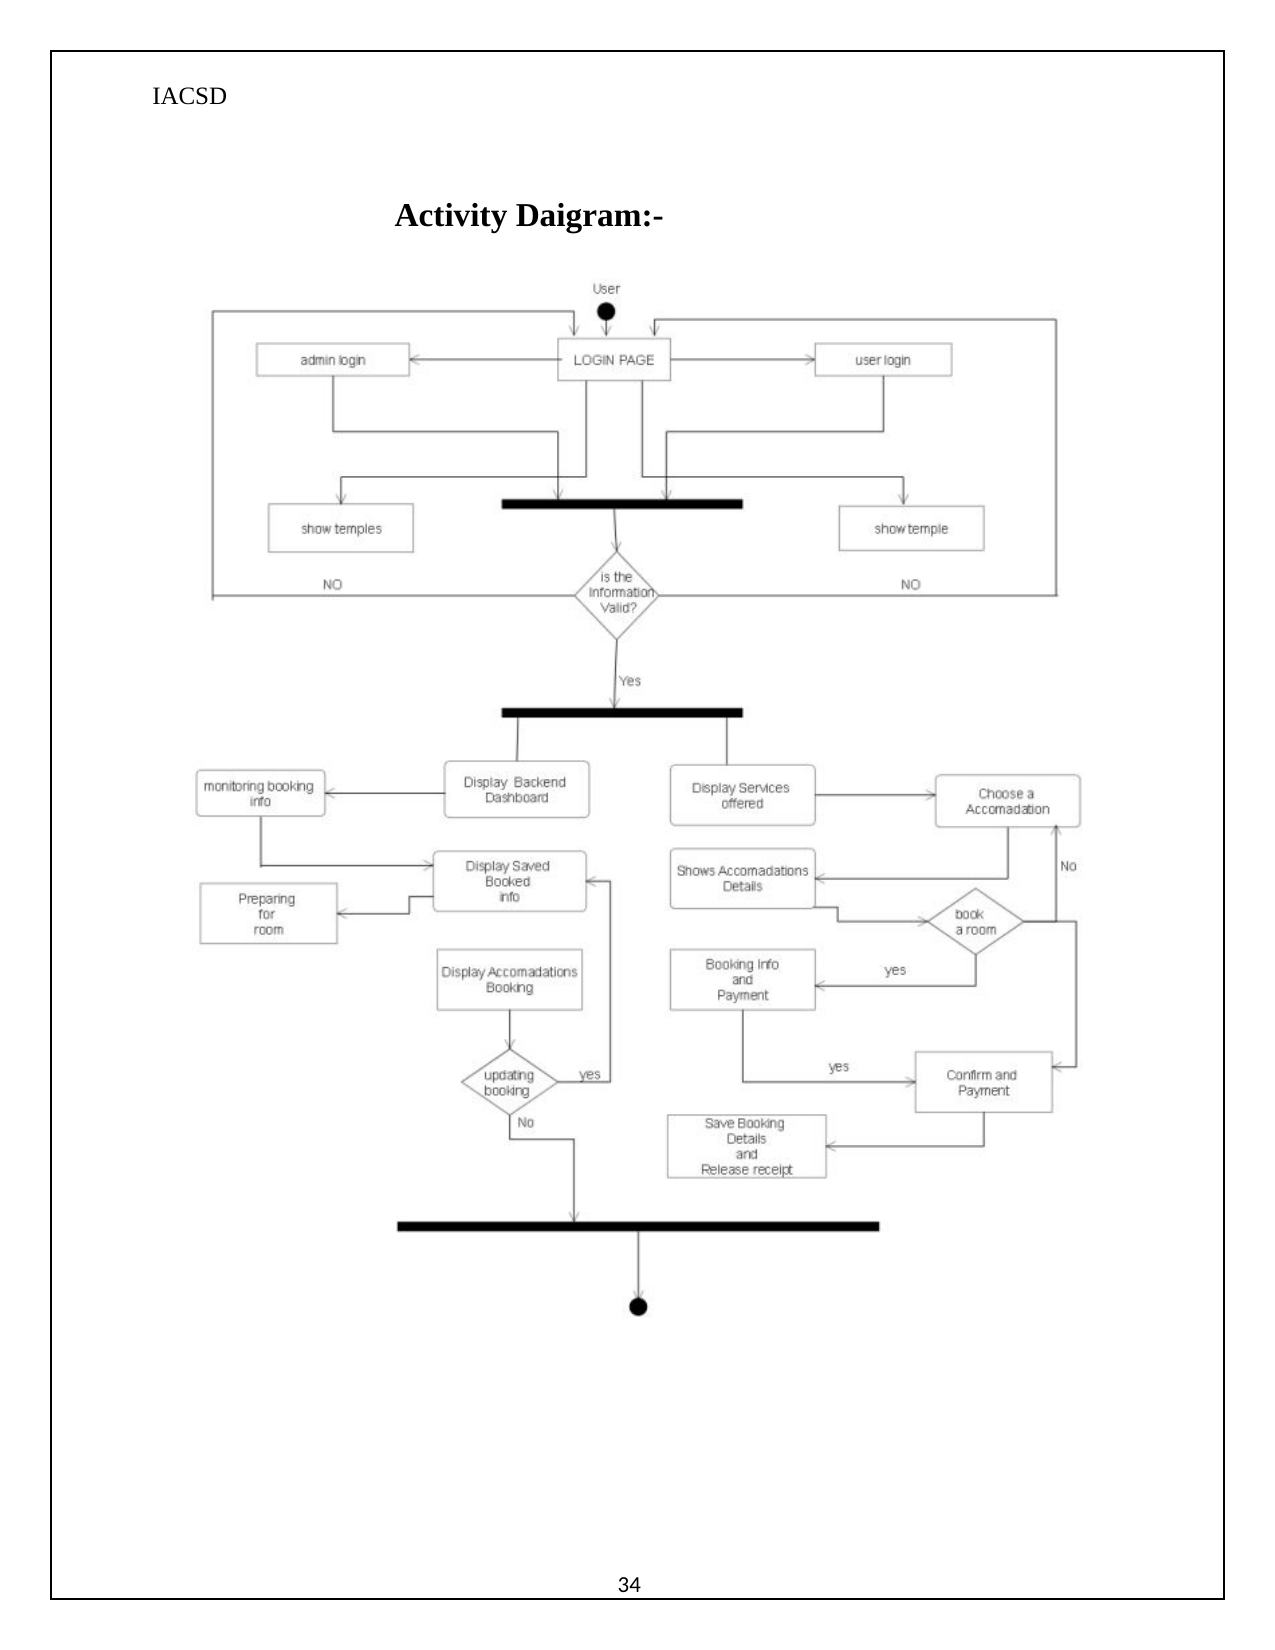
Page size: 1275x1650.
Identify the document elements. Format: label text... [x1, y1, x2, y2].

text Activity Daigram:- [64, 196, 993, 234]
picture [64, 278, 1205, 1333]
